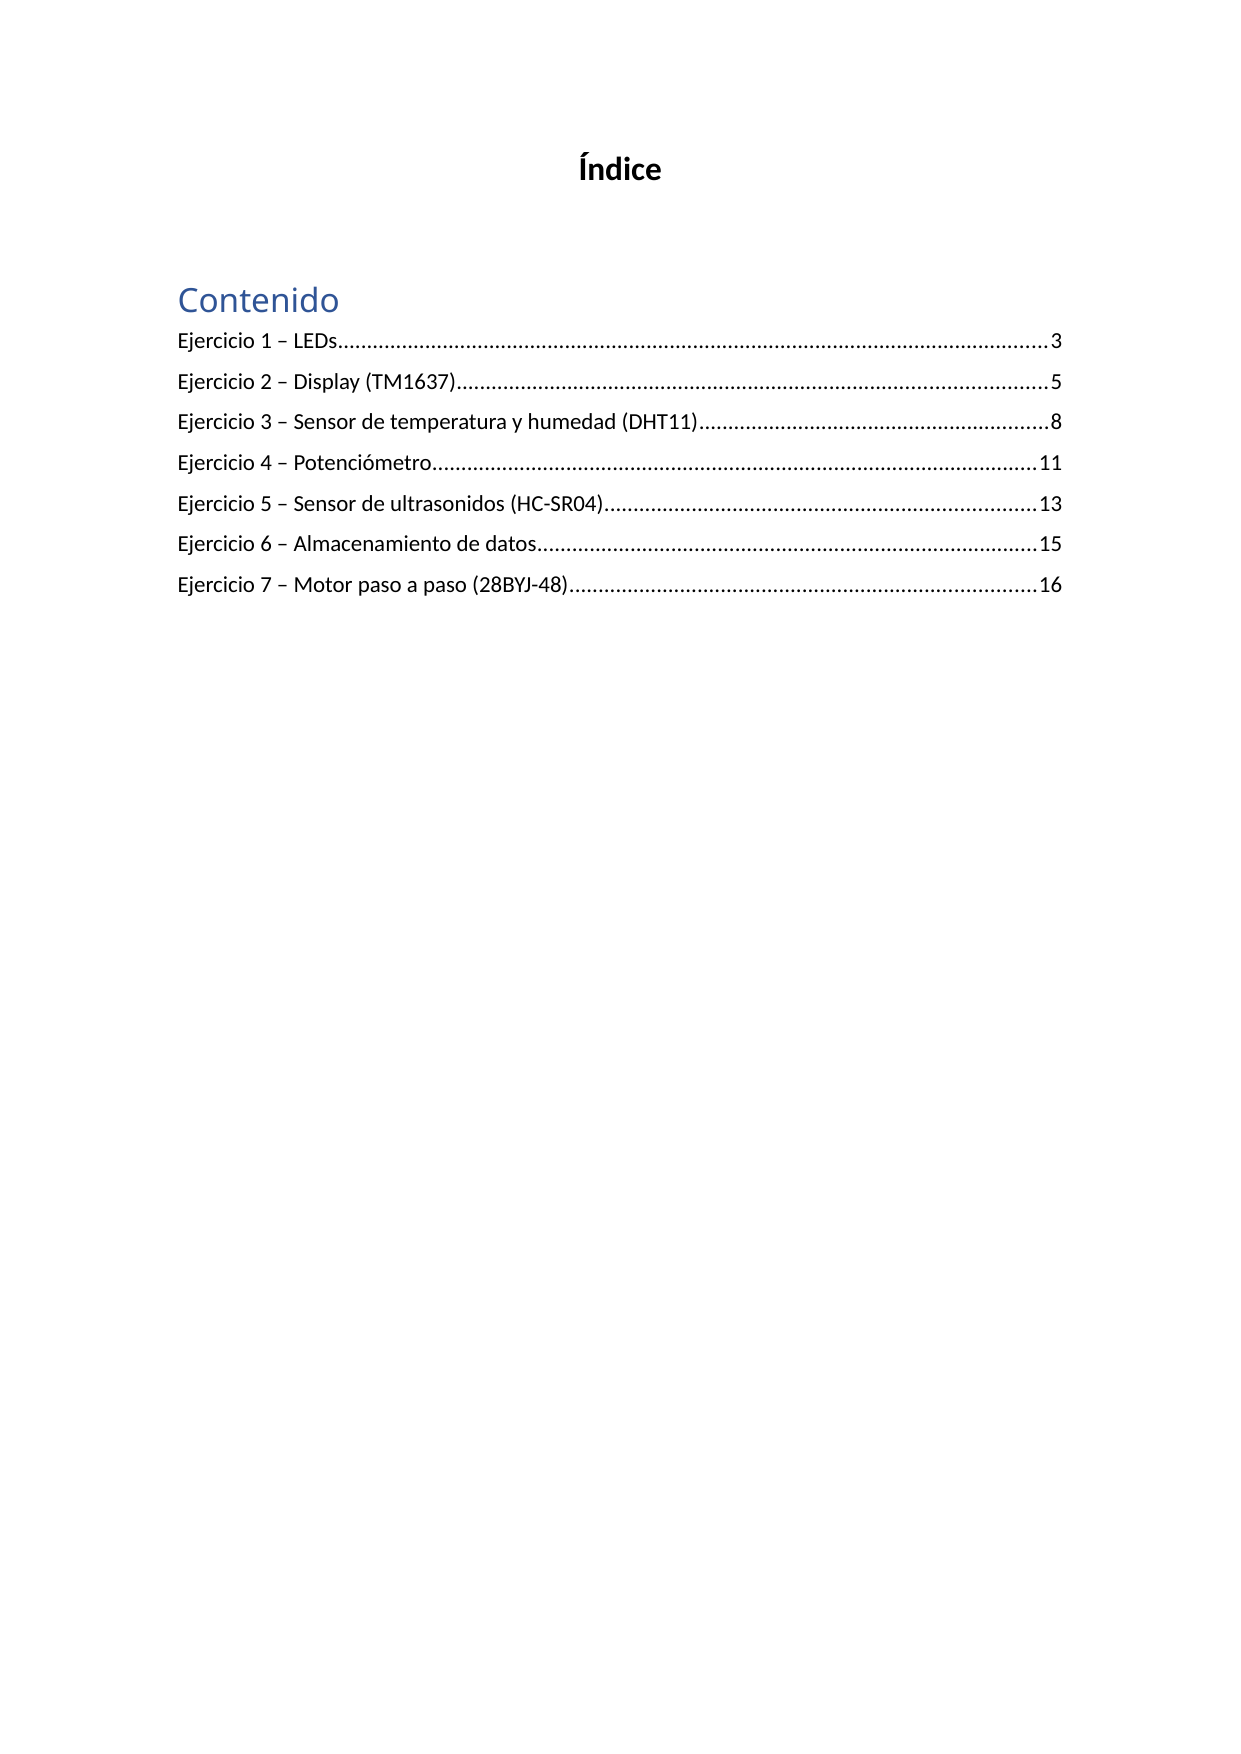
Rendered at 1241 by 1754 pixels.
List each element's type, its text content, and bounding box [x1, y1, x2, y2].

text Índice [177, 148, 1063, 188]
